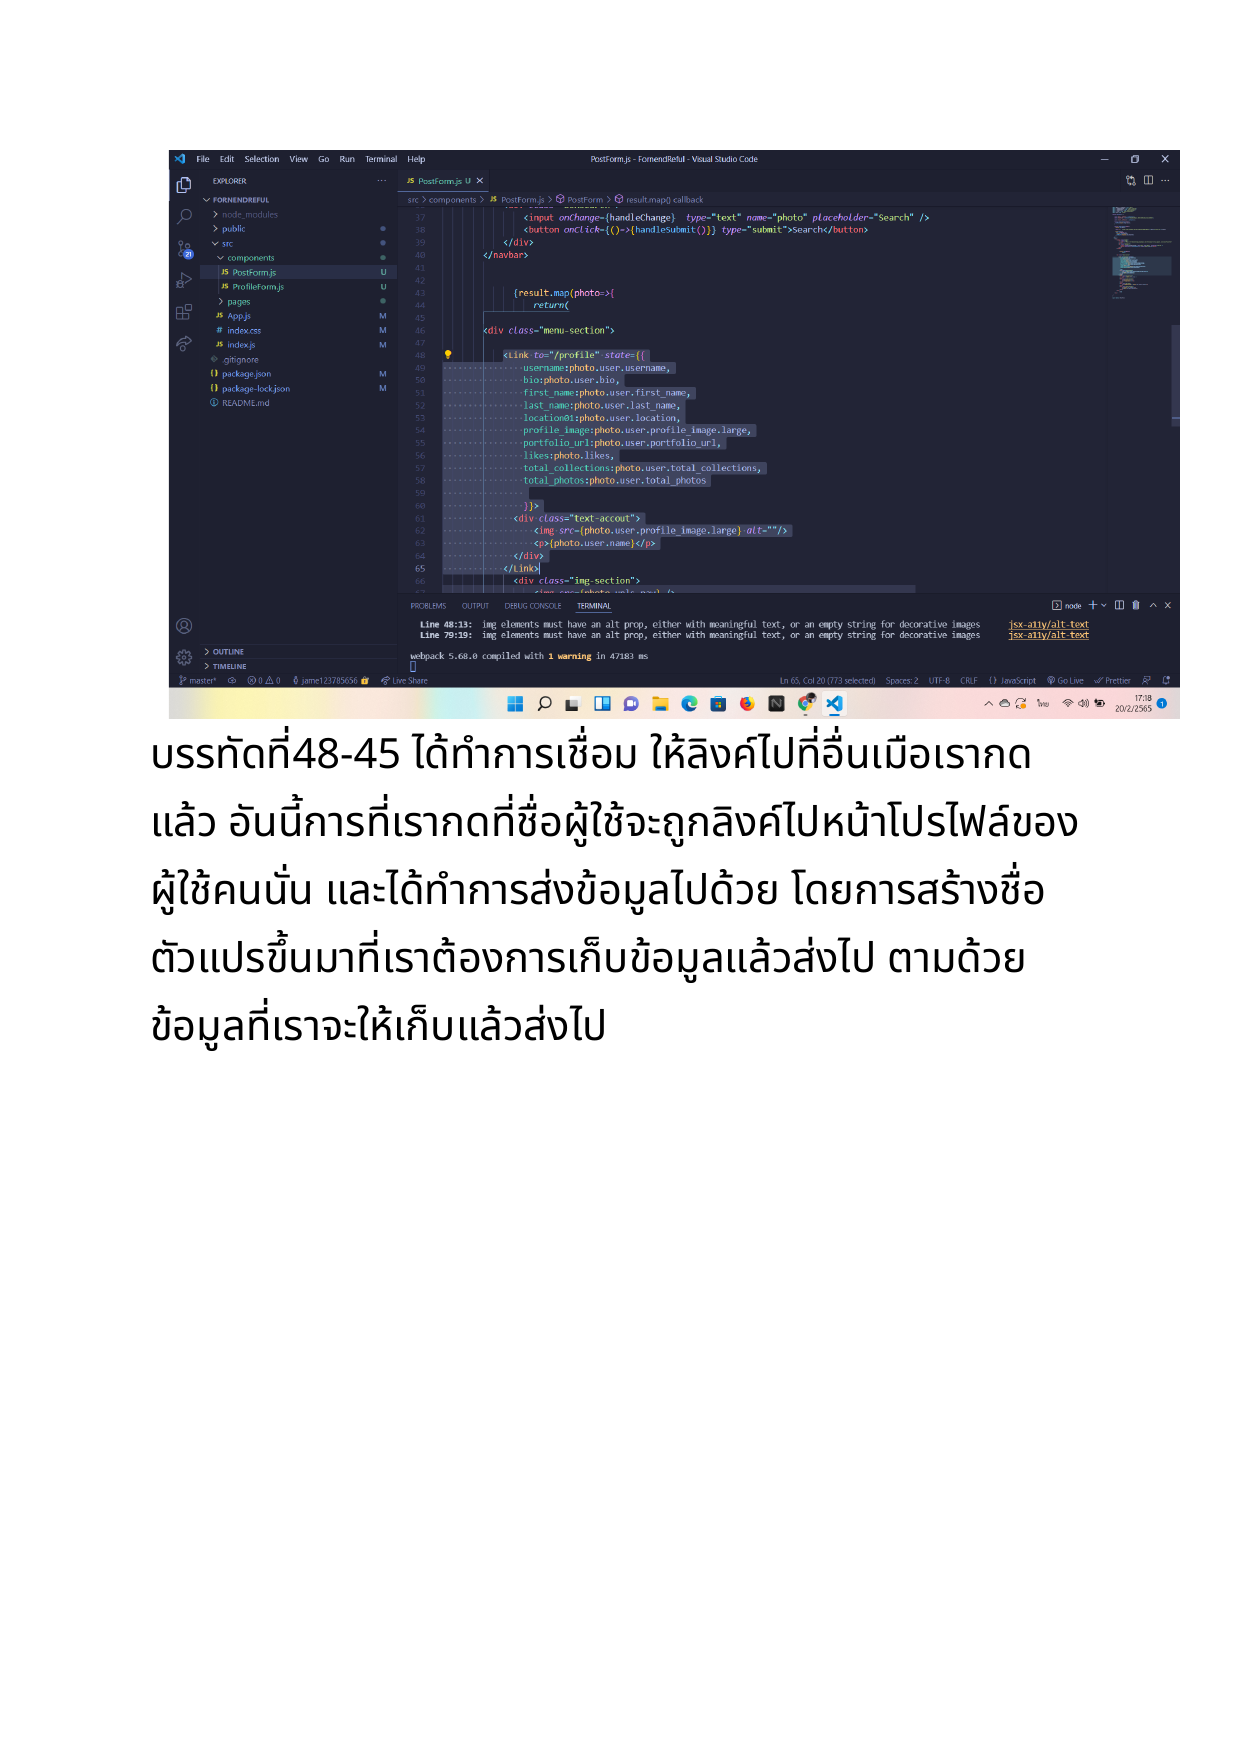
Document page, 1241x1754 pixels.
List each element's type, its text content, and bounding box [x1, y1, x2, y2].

text บรรทัดที่48-45 ได้ทำการเชื่อม ให้ลิงค์ไปที่อื่นเมือเรากดแล้ว อันนี้การที่เรากดที่ชื่อผู้ใช้จะถูกลิงค์ไปหน้าโปรไฟล์ของผู้ใช้คนนั่น และได้ทำการส่งข้อมูลไปด้วย โดยการสร้างชื่อตัวแปรขึ้นมาที่เราต้องการเก็บข้อมูลแล้วส่งไป ตามด้วยข้อมูลที่เราจะให้เก็บแล้วส่งไป [150, 150, 1090, 1059]
